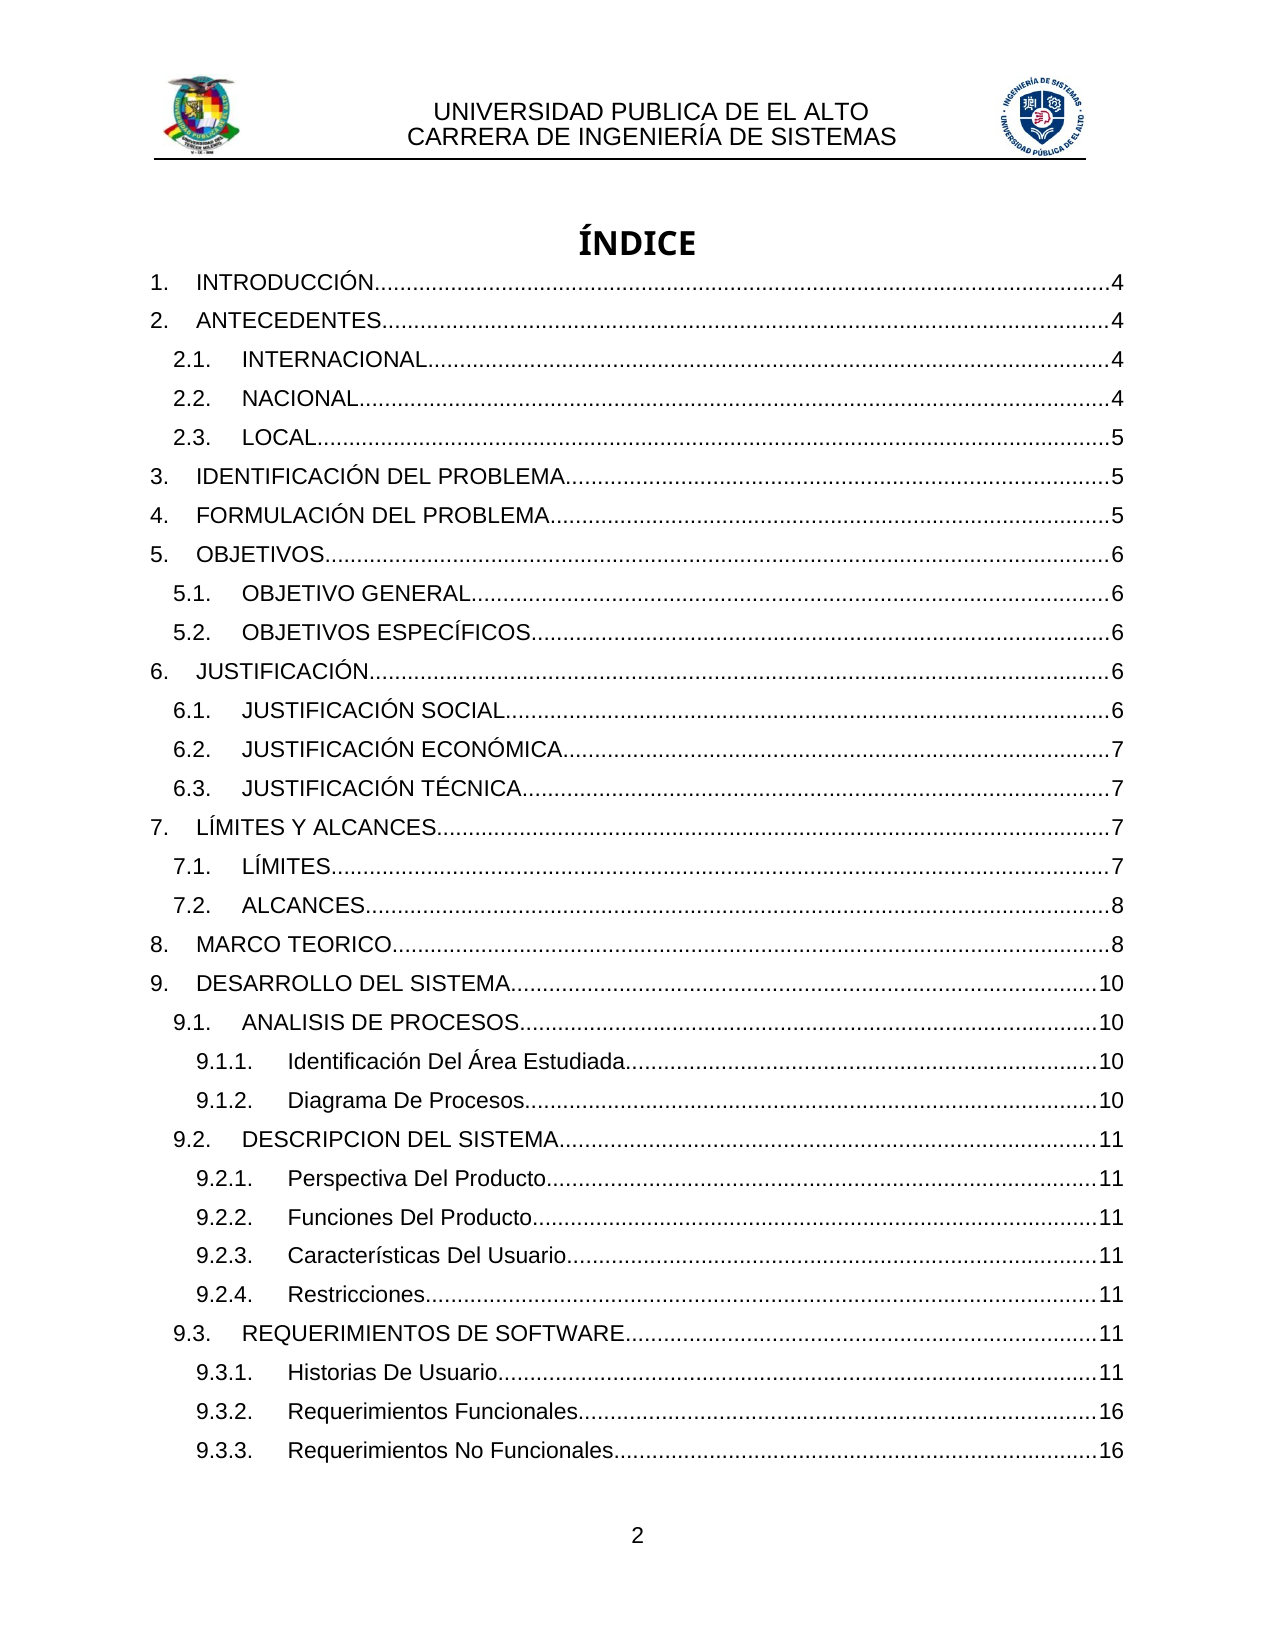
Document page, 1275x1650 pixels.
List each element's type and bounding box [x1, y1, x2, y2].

picture [163, 74, 241, 157]
picture [995, 76, 1090, 157]
